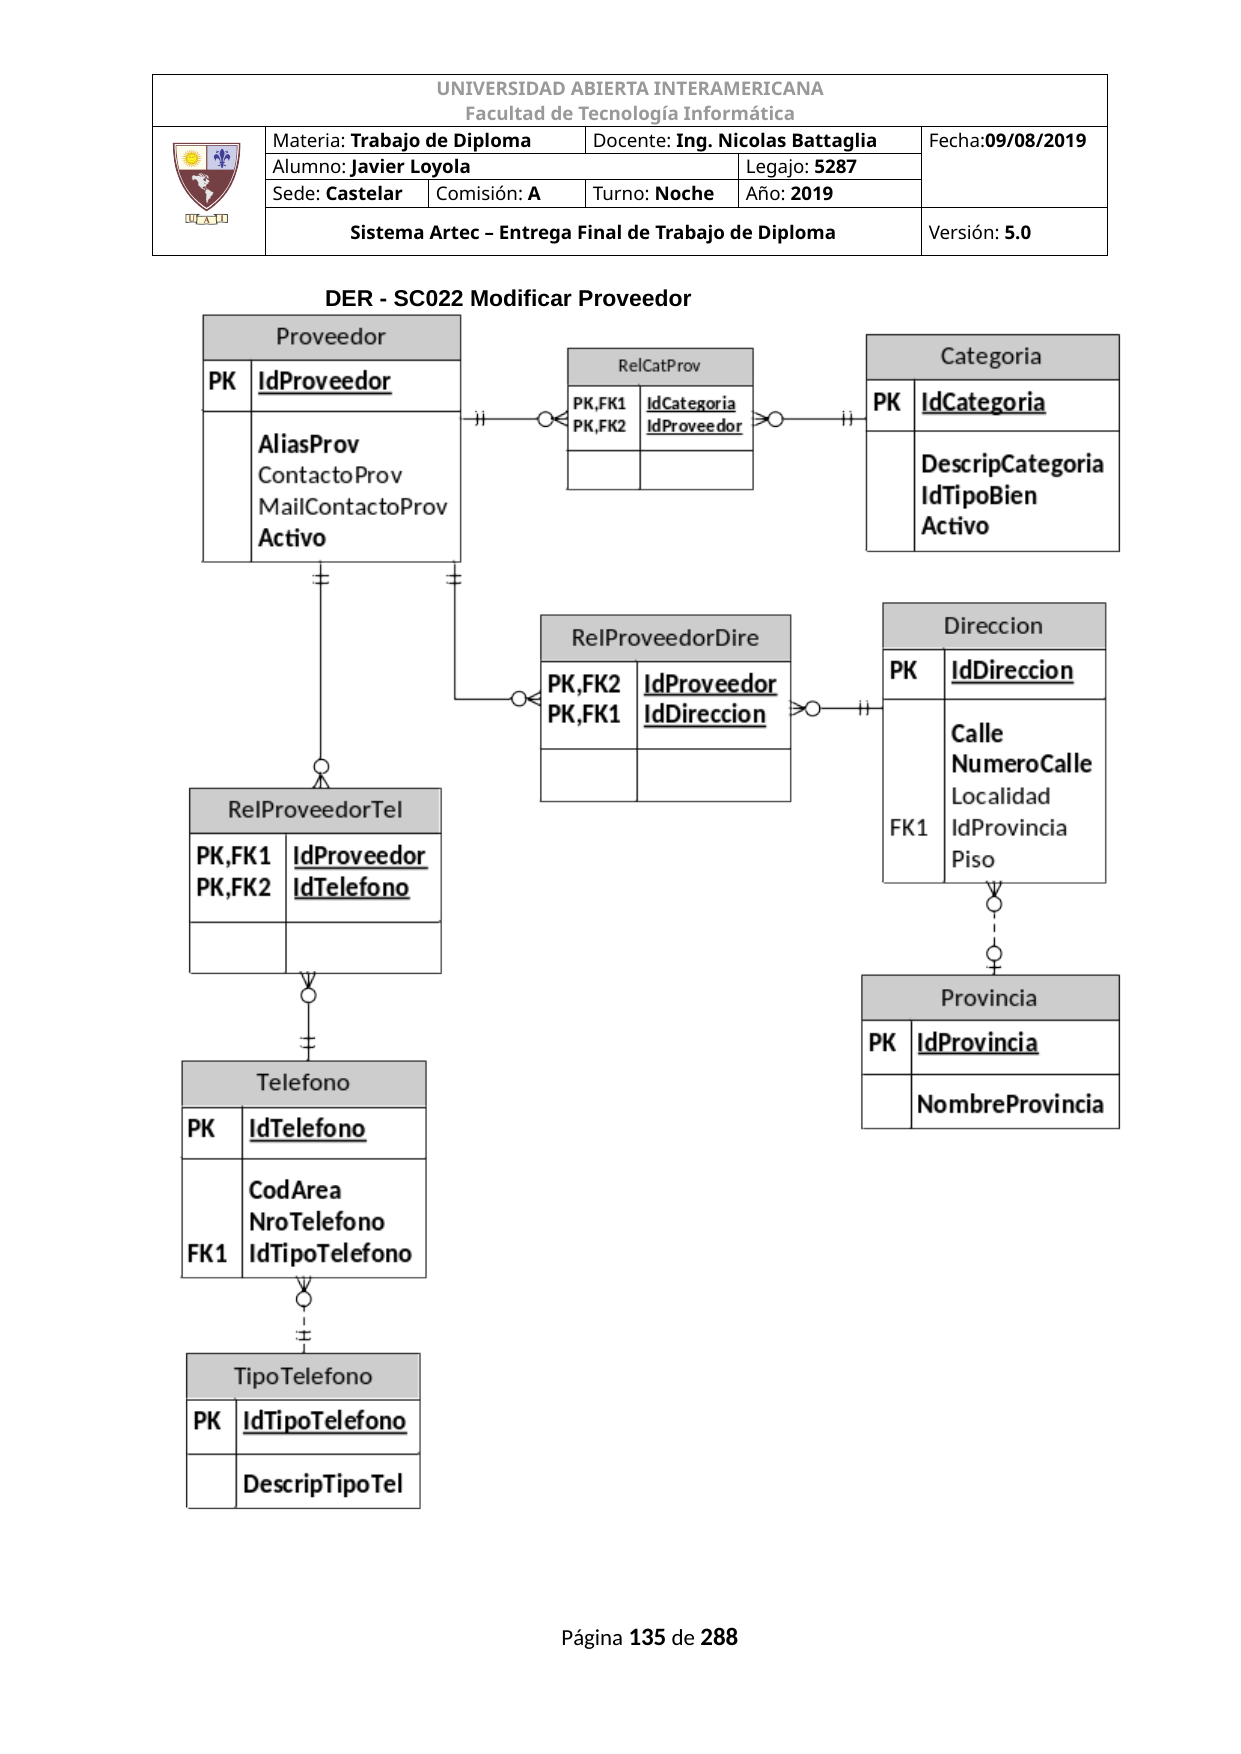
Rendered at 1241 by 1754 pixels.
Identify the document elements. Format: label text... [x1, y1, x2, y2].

text DER - SC022 Modificar Proveedor [325, 284, 1122, 311]
picture [157, 136, 257, 228]
